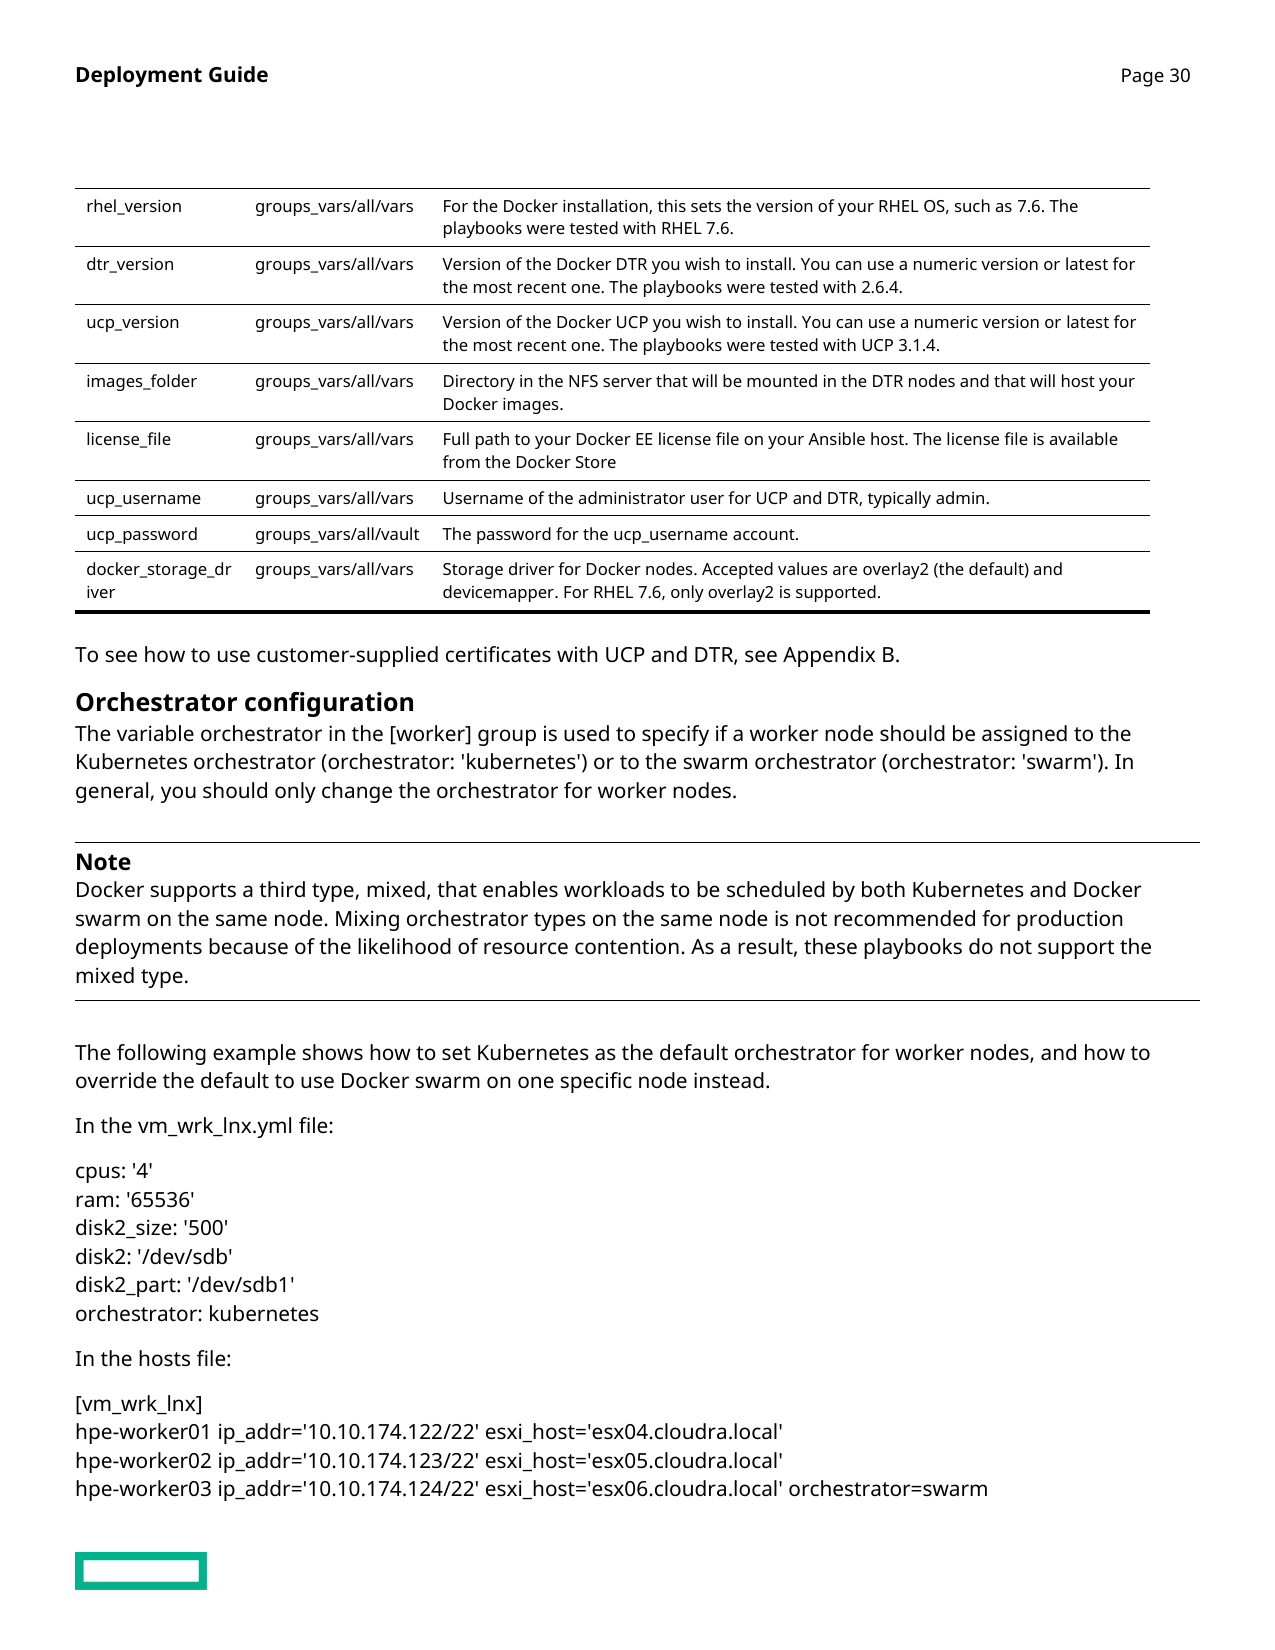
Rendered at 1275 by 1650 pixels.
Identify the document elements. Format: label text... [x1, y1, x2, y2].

table_cell docker_storage_driver [75, 552, 244, 609]
table_cell groups_vars/all/vars [244, 481, 431, 515]
table_cell rhel_version [75, 189, 244, 246]
table_cell Username of the administrator user for UCP and DTR, typically admin. [431, 481, 1150, 515]
text The variable orchestrator in the [worker] group is used to specify if a worker node should be assigned to the Kubernetes orchestrator (orchestrator: 'kubernetes') or to the swarm orchestrator (orchestrator: 'swarm'). In general, you should only change the orchestrator for worker nodes. [75, 719, 1200, 804]
text Note [75, 843, 1200, 876]
table_cell groups_vars/all/vars [244, 422, 431, 480]
table_cell Storage driver for Docker nodes. Accepted values are overlay2 (the default) and devicemapper. For RHEL 7.6, only overlay2 is supported. [431, 552, 1150, 609]
table_cell dtr_version [75, 247, 244, 304]
table_cell Version of the Docker DTR you wish to install. You can use a numeric version or latest for the most recent one. The playbooks were tested with 2.6.4. [431, 247, 1150, 304]
table_cell ucp_username [75, 481, 244, 515]
table_cell groups_vars/all/vars [244, 305, 431, 363]
table_cell license_file [75, 422, 244, 480]
text In the vm_wrk_lnx.yml file: [75, 1111, 1200, 1140]
text cpus: '4' ram: '65536' disk2_size: '500' disk2: '/dev/sdb' disk2_part: '/dev/sdb1' orchestrator: kubernetes [75, 1156, 1200, 1327]
text The following example shows how to set Kubernetes as the default orchestrator for worker nodes, and how to override the default to use Docker swarm on one specific node instead. [75, 1038, 1200, 1095]
table_cell groups_vars/all/vars [244, 247, 431, 304]
table_cell The password for the ucp_username account. [431, 516, 1150, 551]
table_cell For the Docker installation, this sets the version of your RHEL OS, such as 7.6. The playbooks were tested with RHEL 7.6. [431, 189, 1150, 246]
table_cell Full path to your Docker EE license file on your Ansible host. The license file is available from the Docker Store [431, 422, 1150, 480]
picture [75, 1552, 207, 1590]
table_cell ucp_password [75, 516, 244, 551]
table_cell groups_vars/all/vars [244, 364, 431, 421]
table_cell images_folder [75, 364, 244, 421]
text In the hosts file: [75, 1344, 1200, 1372]
subtitle Orchestrator configuration [75, 685, 1200, 719]
text Docker supports a third type, mixed, that enables workloads to be scheduled by both Kubernetes and Docker swarm on the same node. Mixing orchestrator types on the same node is not recommended for production deployments because of the likelihood of resource contention. As a result, these playbooks do not support the mixed type. [75, 876, 1200, 1000]
table_cell groups_vars/all/vars [244, 552, 431, 609]
table_cell Directory in the NFS server that will be mounted in the DTR nodes and that will host your Docker images. [431, 364, 1150, 421]
text To see how to use customer-supplied certificates with UCP and DTR, see Appendix B. [75, 640, 1200, 668]
table_cell ucp_version [75, 305, 244, 363]
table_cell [244, 189, 431, 246]
table_cell Version of the Docker UCP you wish to install. You can use a numeric version or latest for the most recent one. The playbooks were tested with UCP 3.1.4. [431, 305, 1150, 363]
text [vm_wrk_lnx] hpe-worker01 ip_addr='10.10.174.122/22' esxi_host='esx04.cloudra.local' hpe-worker02 ip_addr='10.10.174.123/22' esxi_host='esx05.cloudra.local' hpe-worker03 ip_addr='10.10.174.124/22' esxi_host='esx06.cloudra.local' orchestrator=swarm [75, 1389, 1200, 1503]
table_cell groups_vars/all/vault [244, 516, 431, 551]
